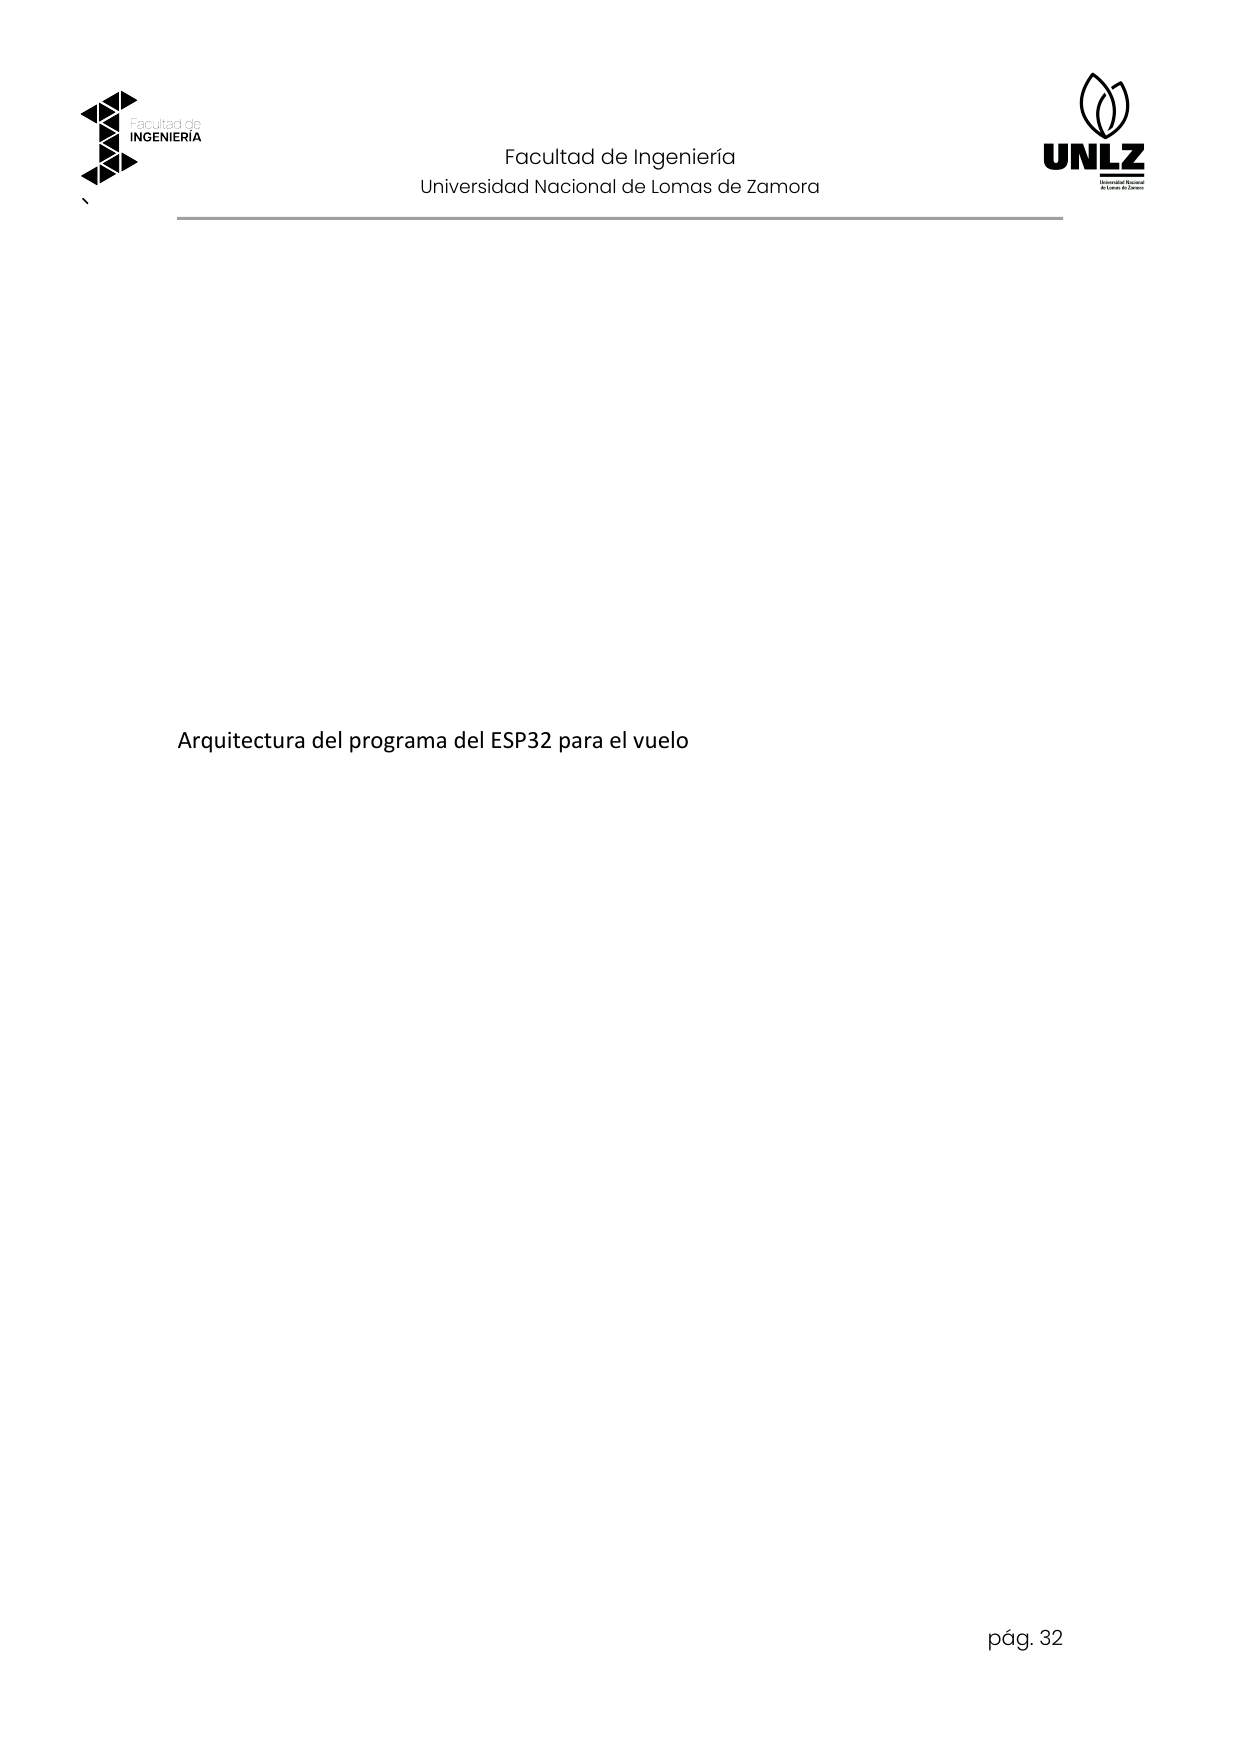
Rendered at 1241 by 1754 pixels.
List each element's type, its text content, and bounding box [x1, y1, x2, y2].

picture [60, 76, 214, 196]
text Arquitectura del programa del ESP32 para el vuelo [177, 724, 1063, 755]
picture [1029, 66, 1159, 196]
